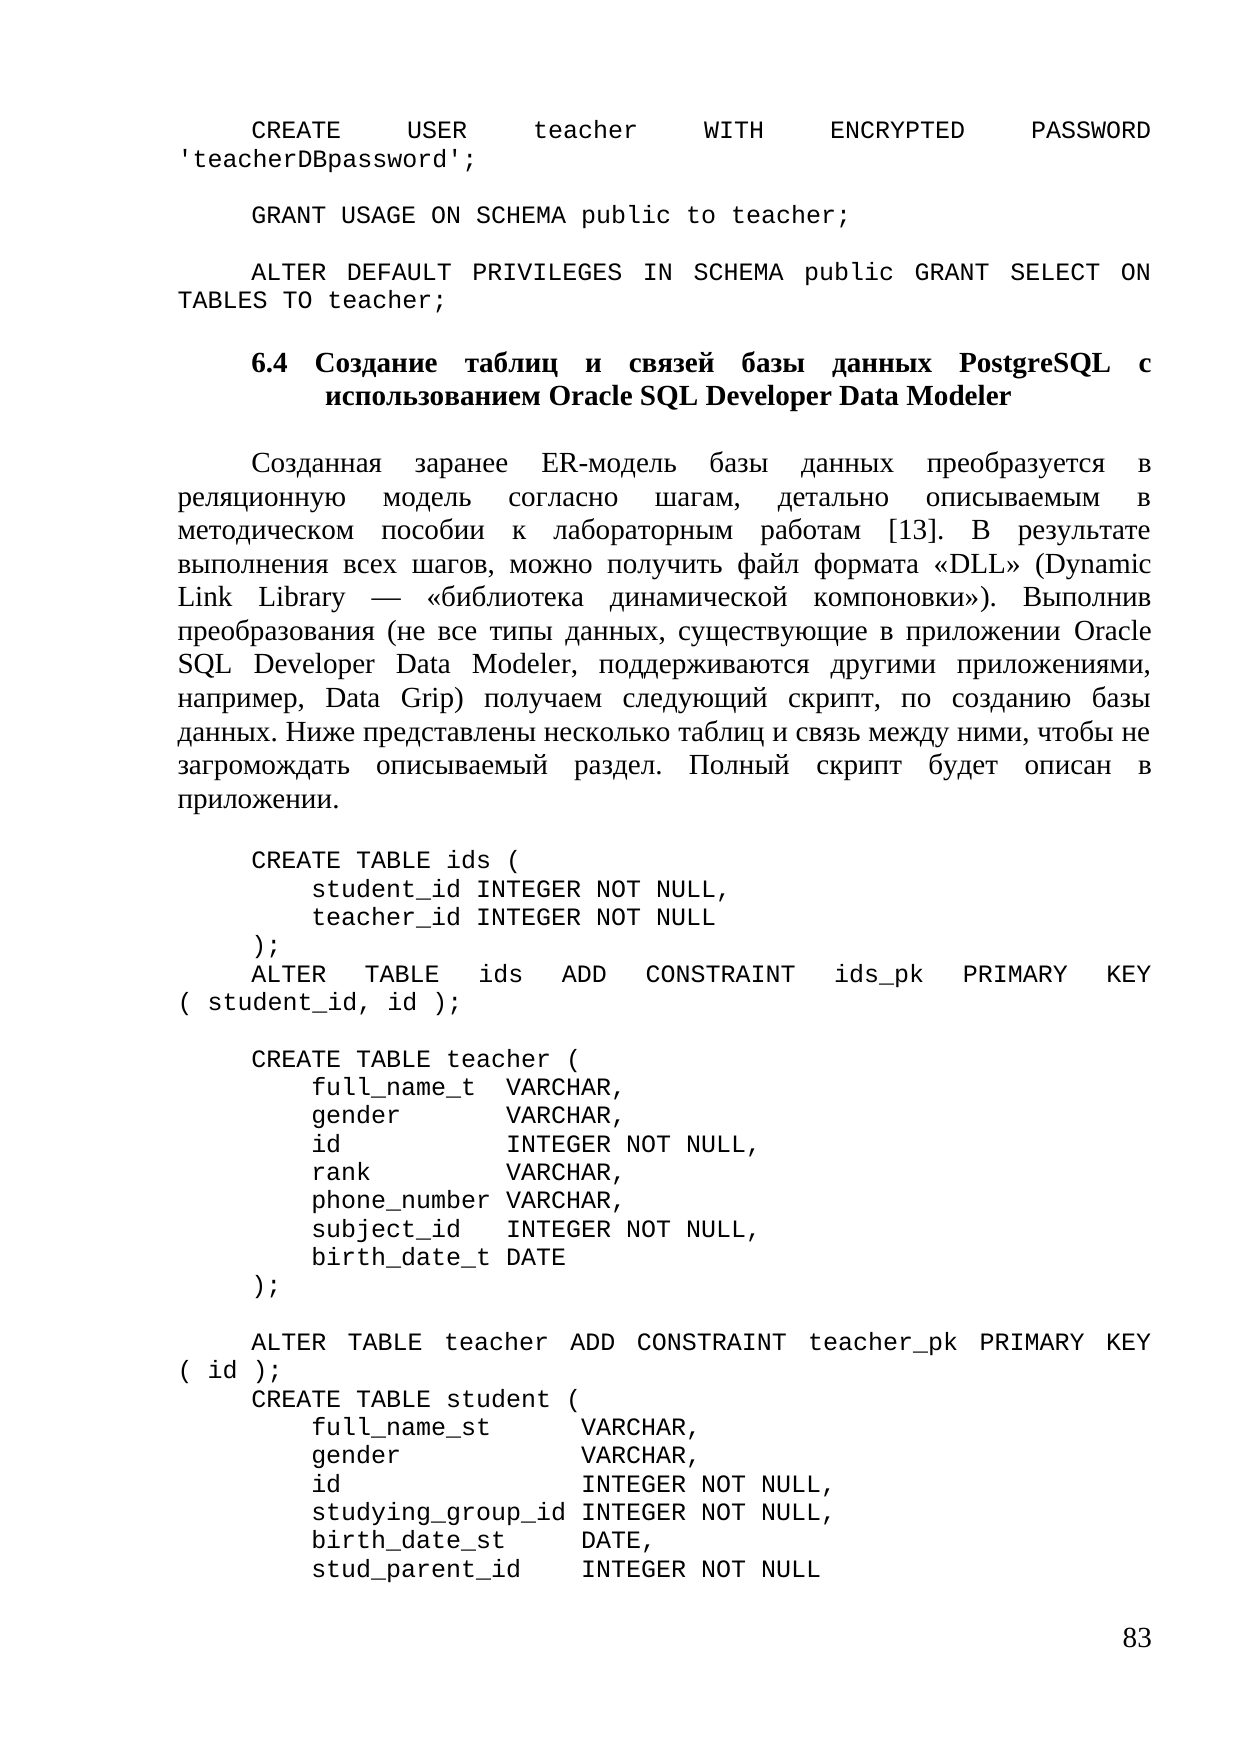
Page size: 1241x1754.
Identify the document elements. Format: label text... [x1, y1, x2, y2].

text phone_number VARCHAR, [177, 1188, 1152, 1216]
text teacher_id INTEGER NOT NULL [177, 904, 1152, 933]
text CREATE USER teacher WITH ENCRYPTED PASSWORD 'teacherDBpassword'; [177, 118, 1152, 175]
text studying_group_id INTEGER NOT NULL, [177, 1499, 1152, 1528]
text ); [177, 933, 1152, 961]
text GRANT USAGE ON SCHEMA public to teacher; [177, 203, 1152, 231]
text id INTEGER NOT NULL, [177, 1471, 1152, 1499]
text CREATE TABLE student ( [177, 1386, 1152, 1414]
text ALTER DEFAULT PRIVILEGES IN SCHEMA public GRANT SELECT ON TABLES TO teacher; [177, 260, 1152, 316]
text ALTER TABLE teacher ADD CONSTRAINT teacher_pk PRIMARY KEY ( id ); [177, 1329, 1152, 1386]
text Созданная заранее ER-модель базы данных преобразуется в реляционную модель согласно шагам, детально описываемым в методическом пособии к лабораторным работам [13]. В результате выполнения всех шагов, можно получить файл формата «DLL» (Dynamic Link Library — «библиотека динамической компоновки»). Выполнив преобразования (не все типы данных, существующие в приложении Oracle SQL Developer Data Modeler, поддерживаются другими приложениями, например, Data Grip) получаем следующий скрипт, по созданию базы данных. Ниже представлены несколько таблиц и связь между ними, чтобы не загромождать описываемый раздел. Полный скрипт будет описан в приложении. [177, 445, 1152, 814]
text stud_parent_id INTEGER NOT NULL [177, 1556, 1152, 1584]
subtitle 6.4 Создание таблиц и связей базы данных PostgreSQL с использованием Oracle SQL Developer Data Modeler [251, 345, 1152, 412]
text full_name_st VARCHAR, [177, 1414, 1152, 1443]
text birth_date_t DATE [177, 1244, 1152, 1273]
text CREATE TABLE teacher ( [177, 1046, 1152, 1074]
text id INTEGER NOT NULL, [177, 1131, 1152, 1159]
text rank VARCHAR, [177, 1159, 1152, 1188]
text ALTER TABLE ids ADD CONSTRAINT ids_pk PRIMARY KEY ( student_id, id ); [177, 961, 1152, 1018]
text full_name_t VARCHAR, [177, 1074, 1152, 1103]
text subject_id INTEGER NOT NULL, [177, 1216, 1152, 1244]
text CREATE TABLE ids ( [177, 848, 1152, 876]
text student_id INTEGER NOT NULL, [177, 876, 1152, 904]
text birth_date_st DATE, [177, 1528, 1152, 1556]
text ); [177, 1273, 1152, 1301]
text gender VARCHAR, [177, 1443, 1152, 1471]
text gender VARCHAR, [177, 1103, 1152, 1131]
